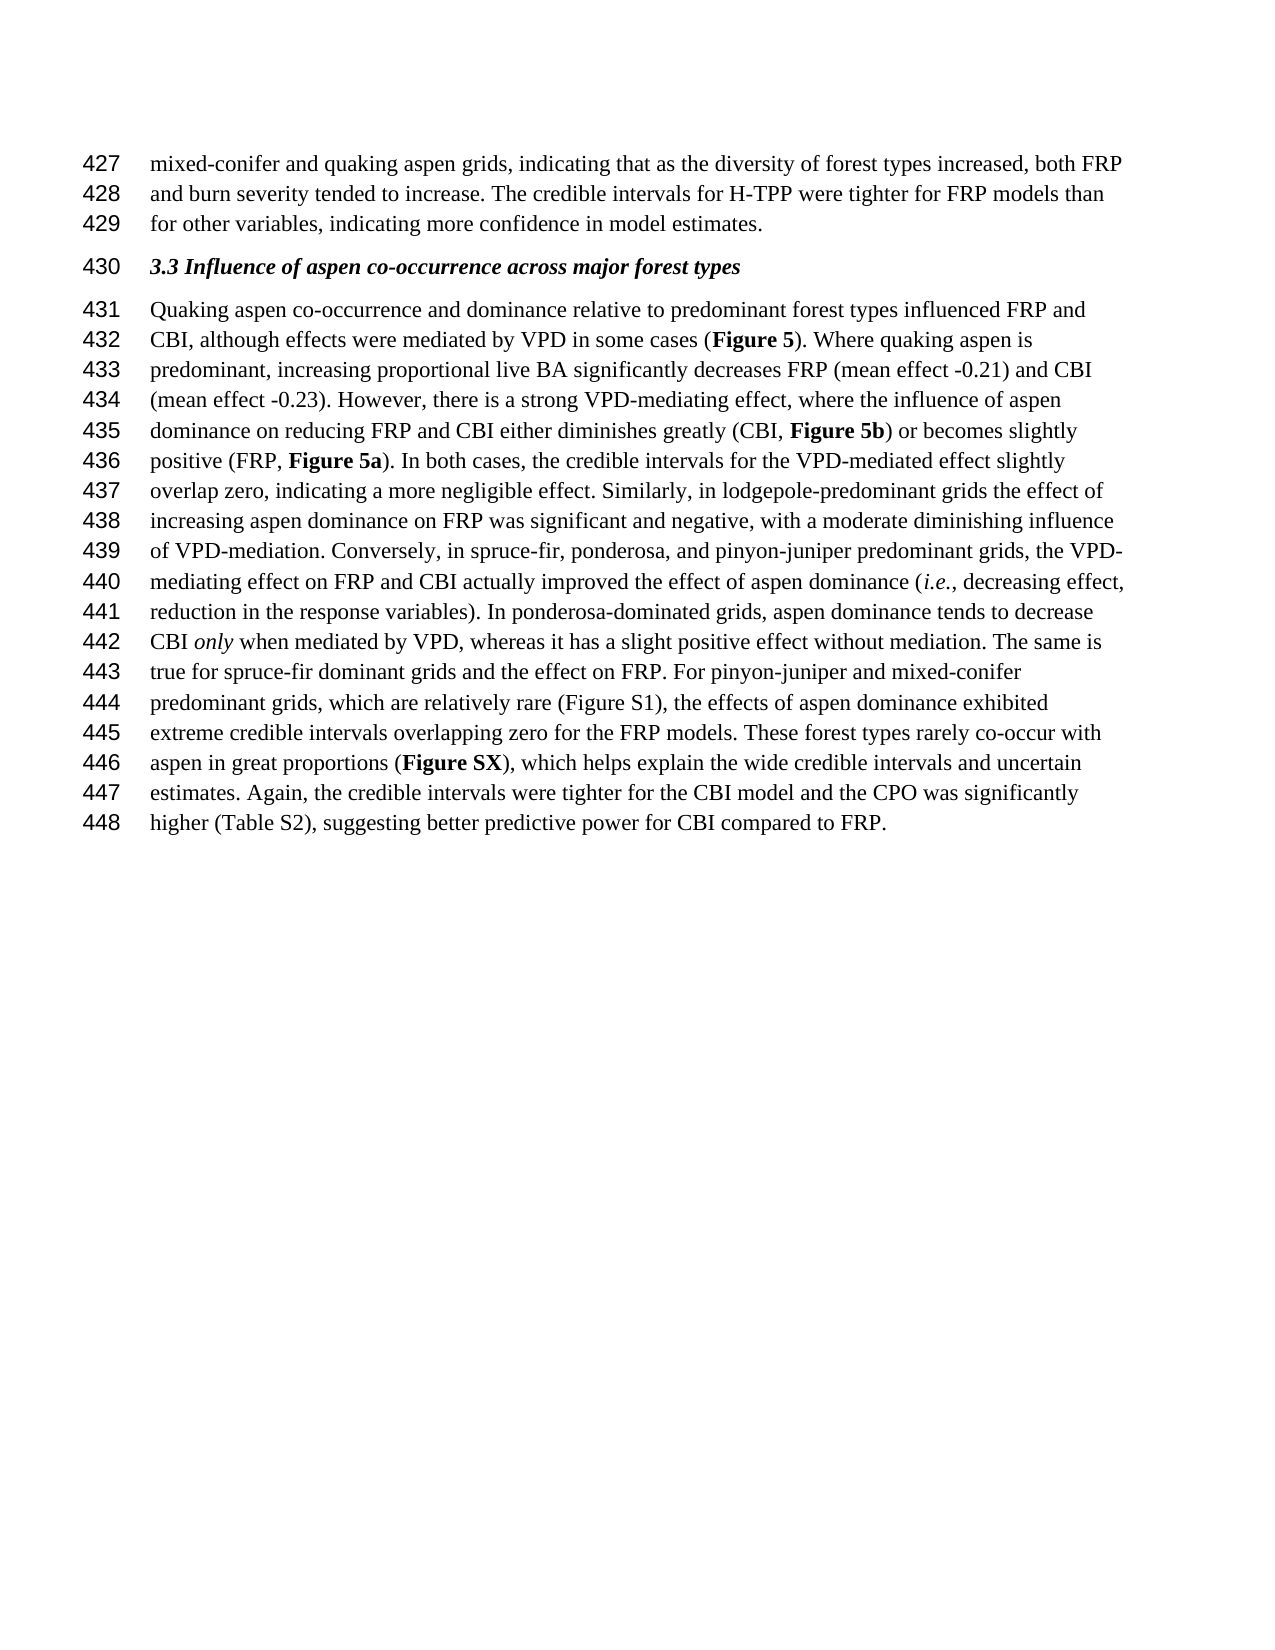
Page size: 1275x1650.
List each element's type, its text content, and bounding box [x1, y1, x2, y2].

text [150, 150, 1125, 237]
subtitle 3.3 Influence of aspen co-occurrence across major forest types [150, 253, 1125, 279]
text Quaking aspen co-occurrence and dominance relative to predominant forest types influenced FRP and CBI, although effects were mediated by VPD in some cases (Figure 5). Where quaking aspen is predominant, increasing proportional live BA significantly decreases FRP (mean effect -0.21) and CBI (mean effect -0.23). However, there is a strong VPD-mediating effect, where the influence of aspen dominance on reducing FRP and CBI either diminishes greatly (CBI, Figure 5b) or becomes slightly positive (FRP, Figure 5a). In both cases, the credible intervals for the VPD-mediated effect slightly overlap zero, indicating a more negligible effect. Similarly, in lodgepole-predominant grids the effect of increasing aspen dominance on FRP was significant and negative, with a moderate diminishing influence of VPD-mediation. Conversely, in spruce-fir, ponderosa, and pinyon-juniper predominant grids, the VPD-mediating effect on FRP and CBI actually improved the effect of aspen dominance (i.e., decreasing effect, reduction in the response variables). In ponderosa-dominated grids, aspen dominance tends to decrease CBI only when mediated by VPD, whereas it has a slight positive effect without mediation. The same is true for spruce-fir dominant grids and the effect on FRP. For pinyon-juniper and mixed-conifer predominant grids, which are relatively rare (Figure S1), the effects of aspen dominance exhibited extreme credible intervals overlapping zero for the FRP models. These forest types rarely co-occur with aspen in great proportions (Figure SX), which helps explain the wide credible intervals and uncertain estimates. Again, the credible intervals were tighter for the CBI model and the CPO was significantly higher (Table S2), suggesting better predictive power for CBI compared to FRP. [150, 296, 1125, 836]
